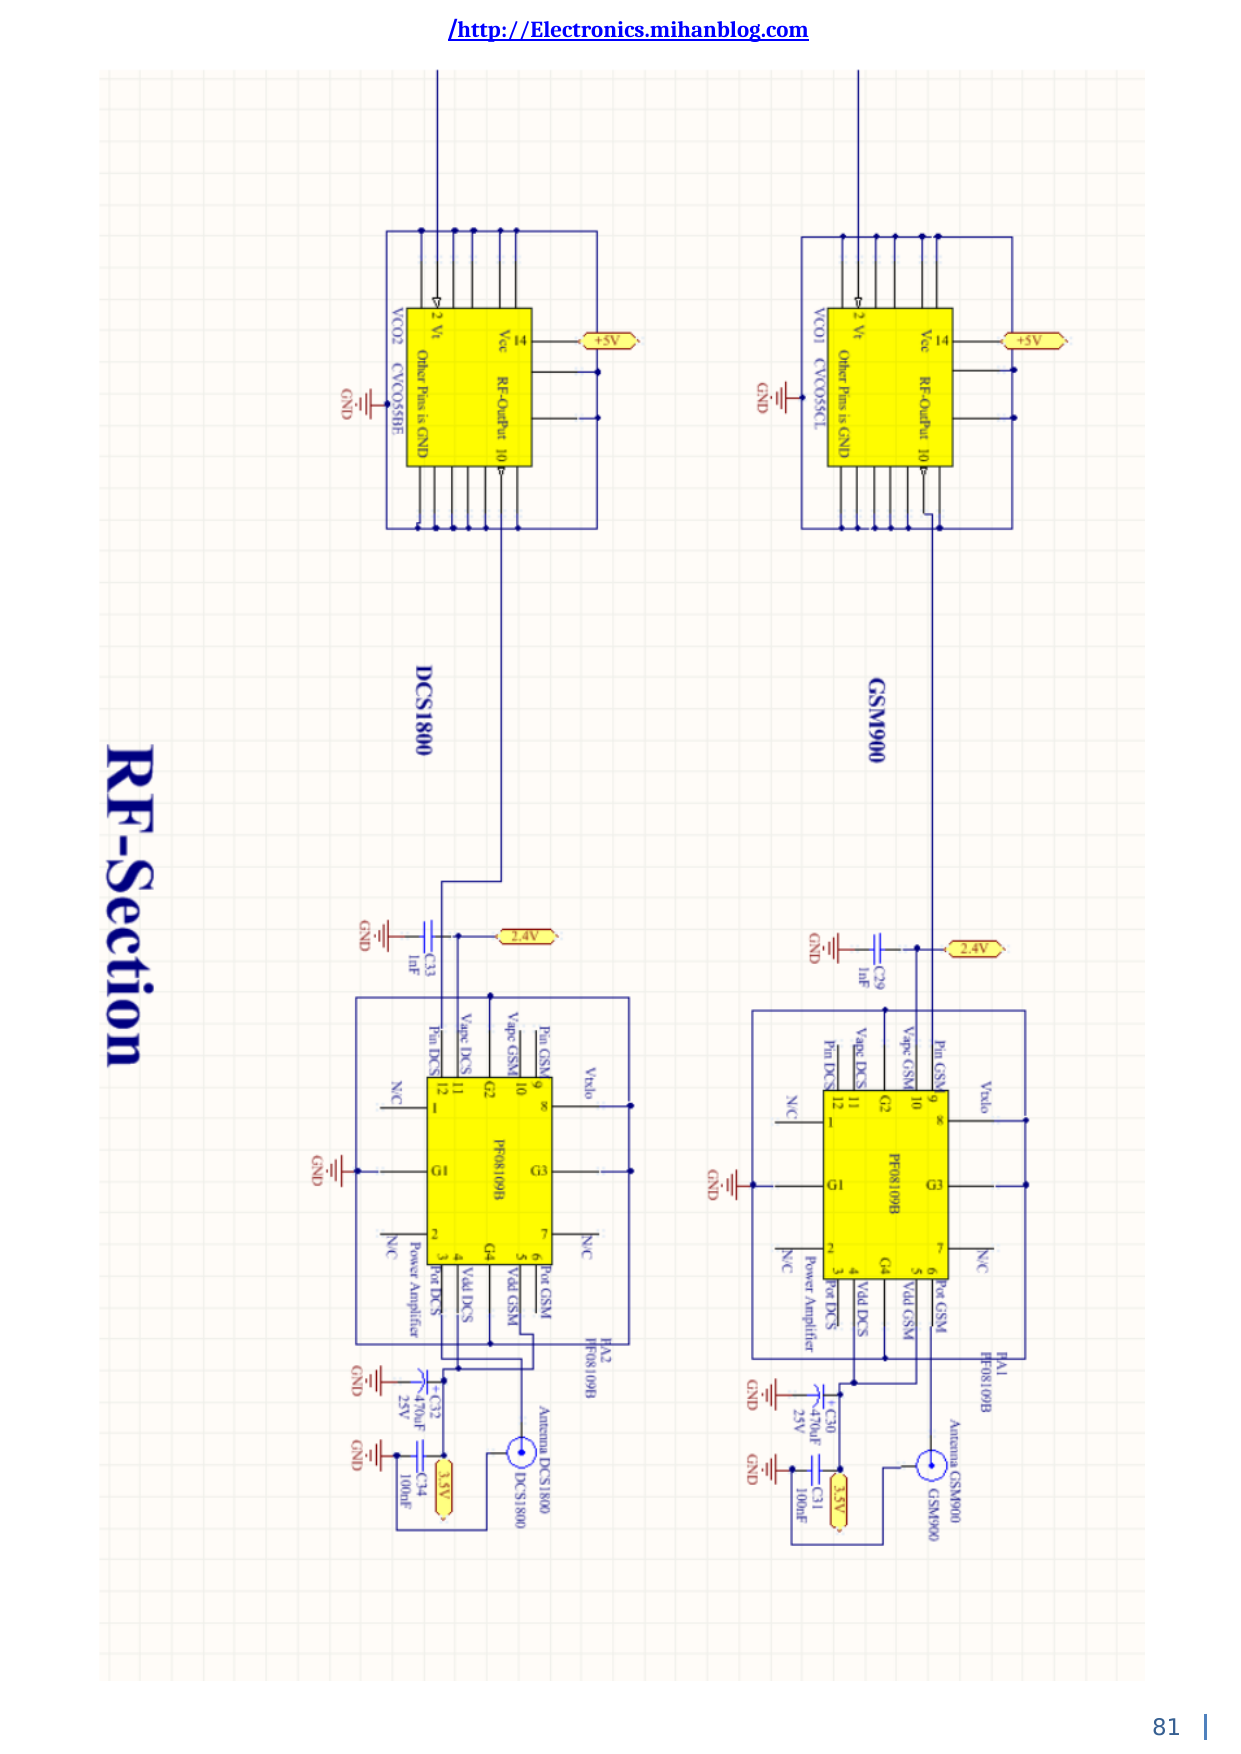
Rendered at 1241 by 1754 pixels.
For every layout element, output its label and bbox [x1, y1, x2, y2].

picture [100, 72, 1143, 1681]
